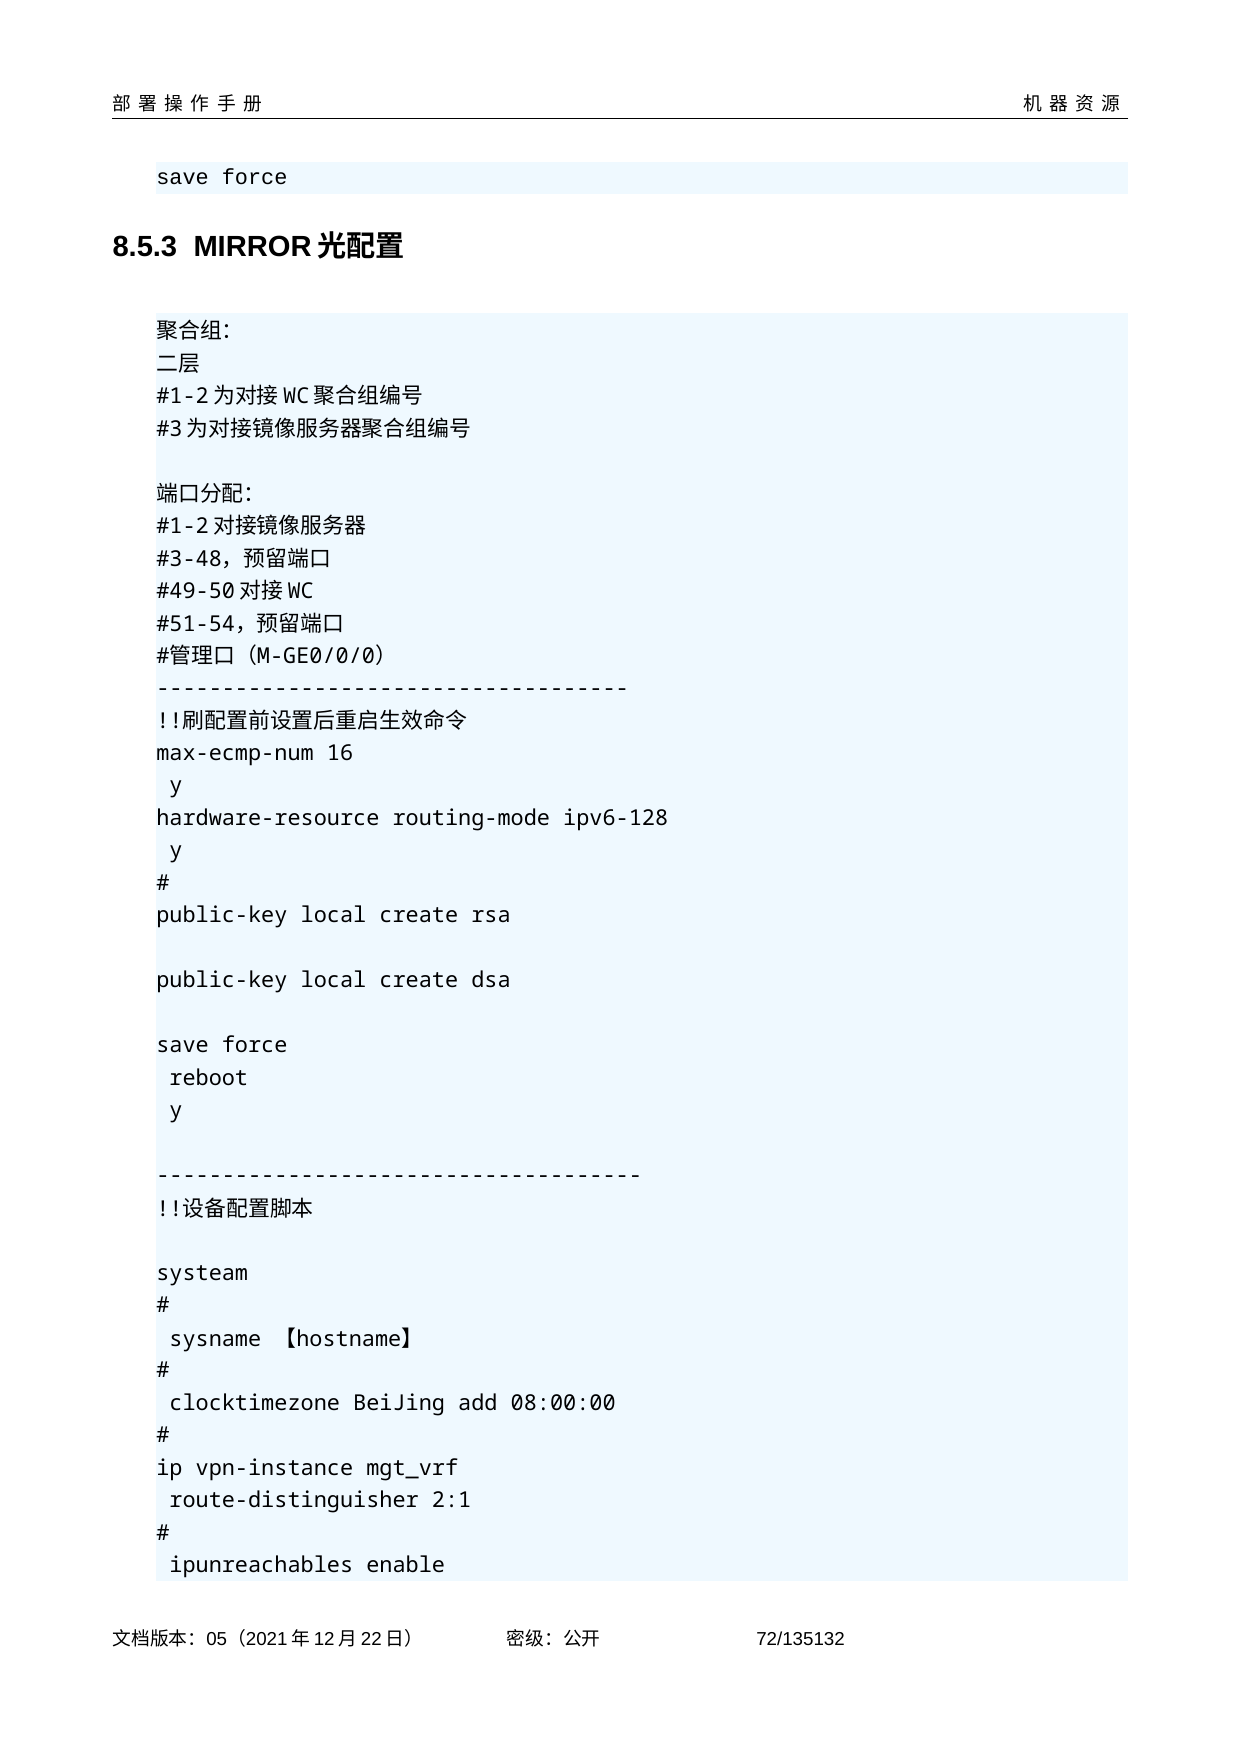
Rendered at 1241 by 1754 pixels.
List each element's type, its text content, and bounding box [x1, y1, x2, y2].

text # [156, 1353, 1128, 1386]
text save force [156, 162, 1128, 194]
text public-key local create dsa [156, 963, 1128, 996]
text MIRROR光配置 [112, 211, 1128, 276]
text #51-54，预留端口 [156, 606, 1128, 638]
text y [156, 833, 1128, 866]
text route-distinguisher 2:1 [156, 1483, 1128, 1516]
text 端口分配： [156, 476, 1128, 508]
text # [156, 866, 1128, 898]
text sysname 【hostname】 [156, 1321, 1128, 1353]
text y [156, 1093, 1128, 1126]
text reboot [156, 1061, 1128, 1093]
text # [156, 1288, 1128, 1321]
text clocktimezone BeiJing add 08:00:00 [156, 1386, 1128, 1418]
text #管理口（M-GE0/0/0） [156, 638, 1128, 671]
text ------------------------------------ [156, 671, 1128, 703]
text save force [156, 1028, 1128, 1061]
text systeam [156, 1256, 1128, 1288]
text #3为对接镜像服务器聚合组编号 [156, 411, 1128, 443]
text !!设备配置脚本 [156, 1191, 1128, 1223]
text #1-2对接镜像服务器 [156, 508, 1128, 541]
text max-ecmp-num 16 [156, 736, 1128, 768]
text !!刷配置前设置后重启生效命令 [156, 703, 1128, 736]
text 聚合组： [156, 313, 1128, 346]
text hardware-resource routing-mode ipv6-128 [156, 801, 1128, 833]
text 二层 [156, 346, 1128, 378]
text #1-2为对接WC聚合组编号 [156, 378, 1128, 411]
text ip vpn-instance mgt_vrf [156, 1451, 1128, 1483]
text #3-48，预留端口 [156, 541, 1128, 573]
text y [156, 768, 1128, 801]
text ipunreachables enable [156, 1548, 1128, 1581]
text # [156, 1418, 1128, 1451]
text public-key local create rsa [156, 898, 1128, 931]
text ------------------------------------- [156, 1158, 1128, 1191]
text # [156, 1516, 1128, 1548]
text #49-50对接WC [156, 573, 1128, 606]
